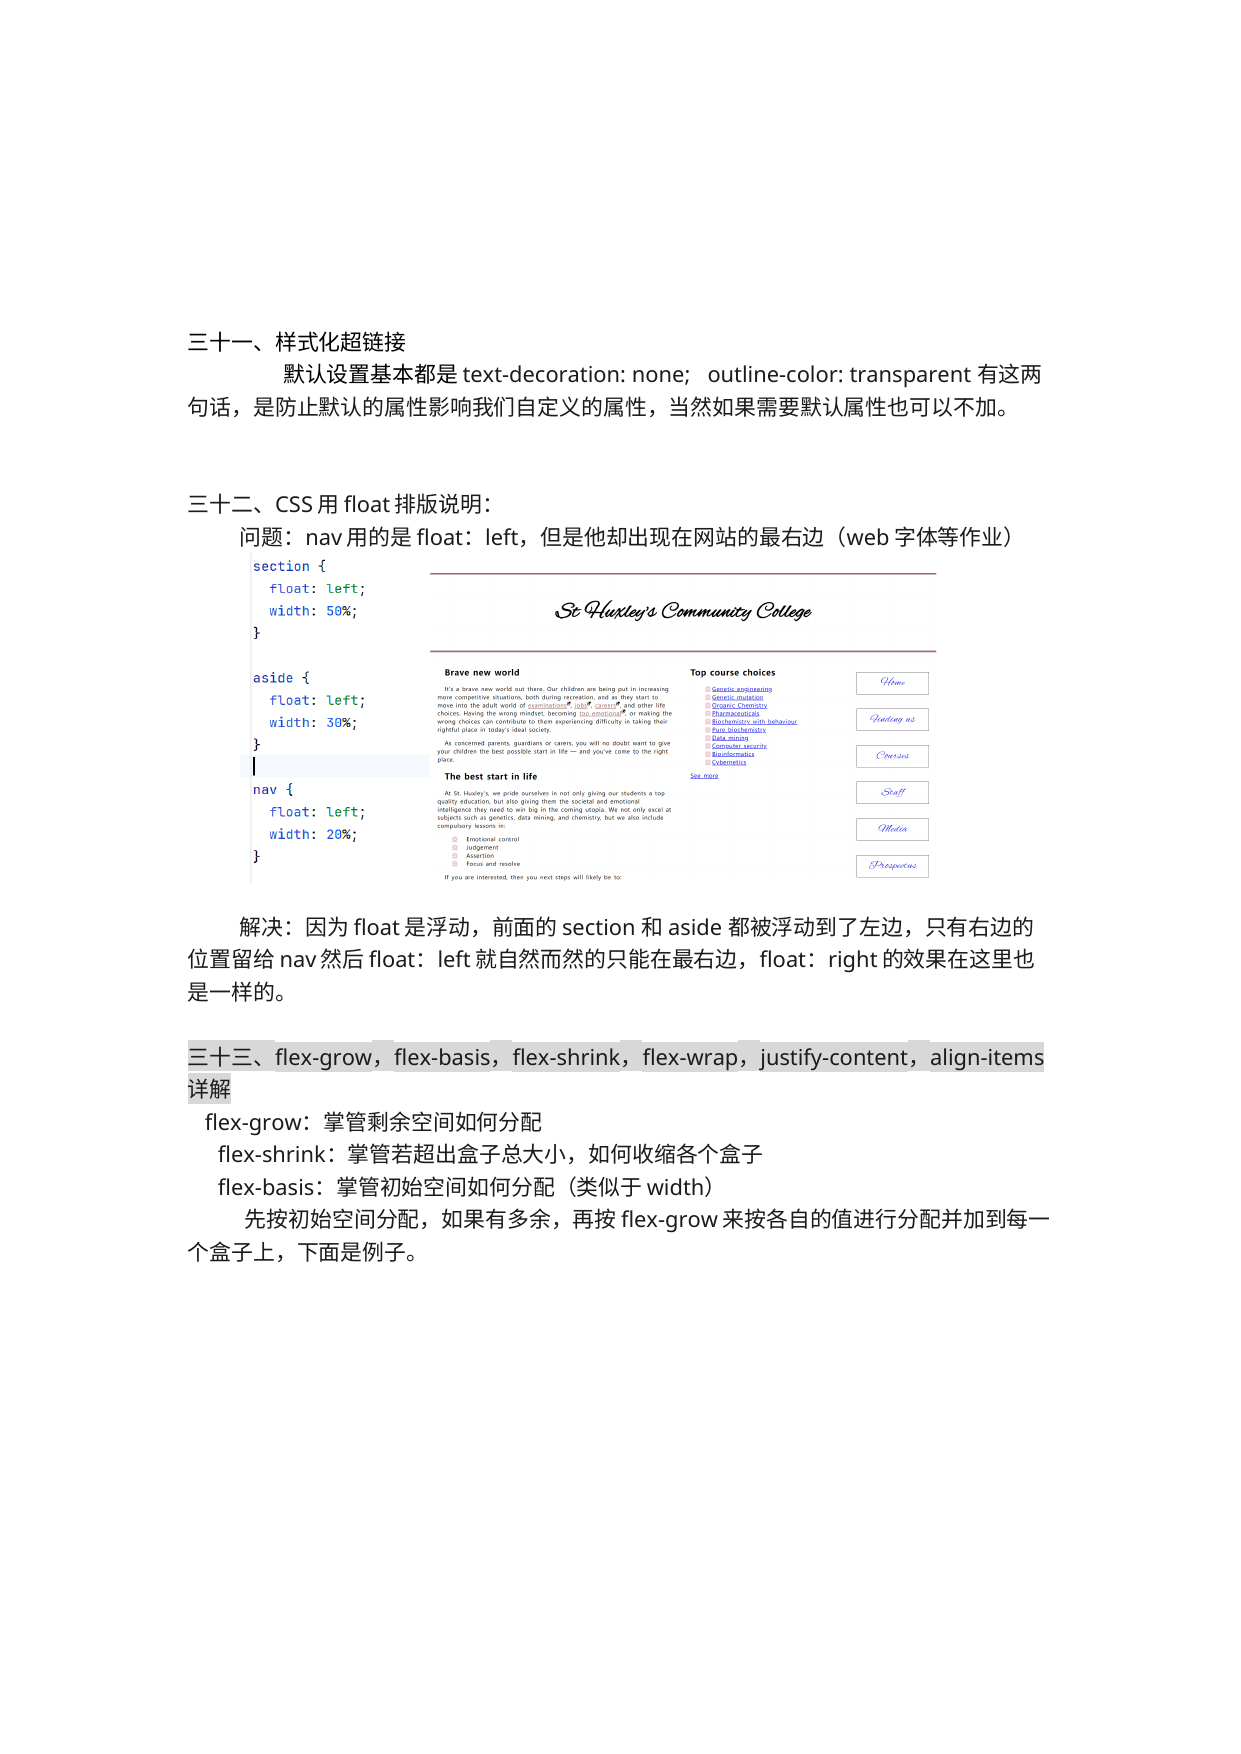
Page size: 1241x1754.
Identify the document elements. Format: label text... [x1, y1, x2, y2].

text 解决：因为float是浮动，前面的section 和 aside 都被浮动到了左边，只有右边的位置留给nav然后float：left就自然而然的只能在最右边，float：right的效果在这里也是一样的。 [187, 909, 1053, 1007]
text 三十三、flex-grow，flex-basis，flex-shrink，flex-wrap，justify-content，align-items详解 flex-grow：掌管剩余空间如何分配 [187, 1039, 1053, 1137]
text 默认设置基本都是text-decoration: none; outline-color: transparent 有这两句话，是防止默认的属性影响我们自定义的属性，当然如果需要默认属性也可以不加。 [187, 357, 1053, 422]
text 三十二、CSS用float排版说明： [187, 487, 1053, 519]
picture [239, 552, 942, 884]
text flex-shrink：掌管若超出盒子总大小，如何收缩各个盒子 [187, 1137, 1053, 1169]
text flex-basis：掌管初始空间如何分配（类似于width） [187, 1169, 1053, 1202]
text 问题：nav用的是float：left，但是他却出现在网站的最右边（web字体等作业） [187, 519, 1053, 552]
text 先按初始空间分配，如果有多余，再按flex-grow来按各自的值进行分配并加到每一个盒子上，下面是例子。 [187, 1202, 1053, 1267]
text 三十一、样式化超链接 [187, 324, 1053, 357]
